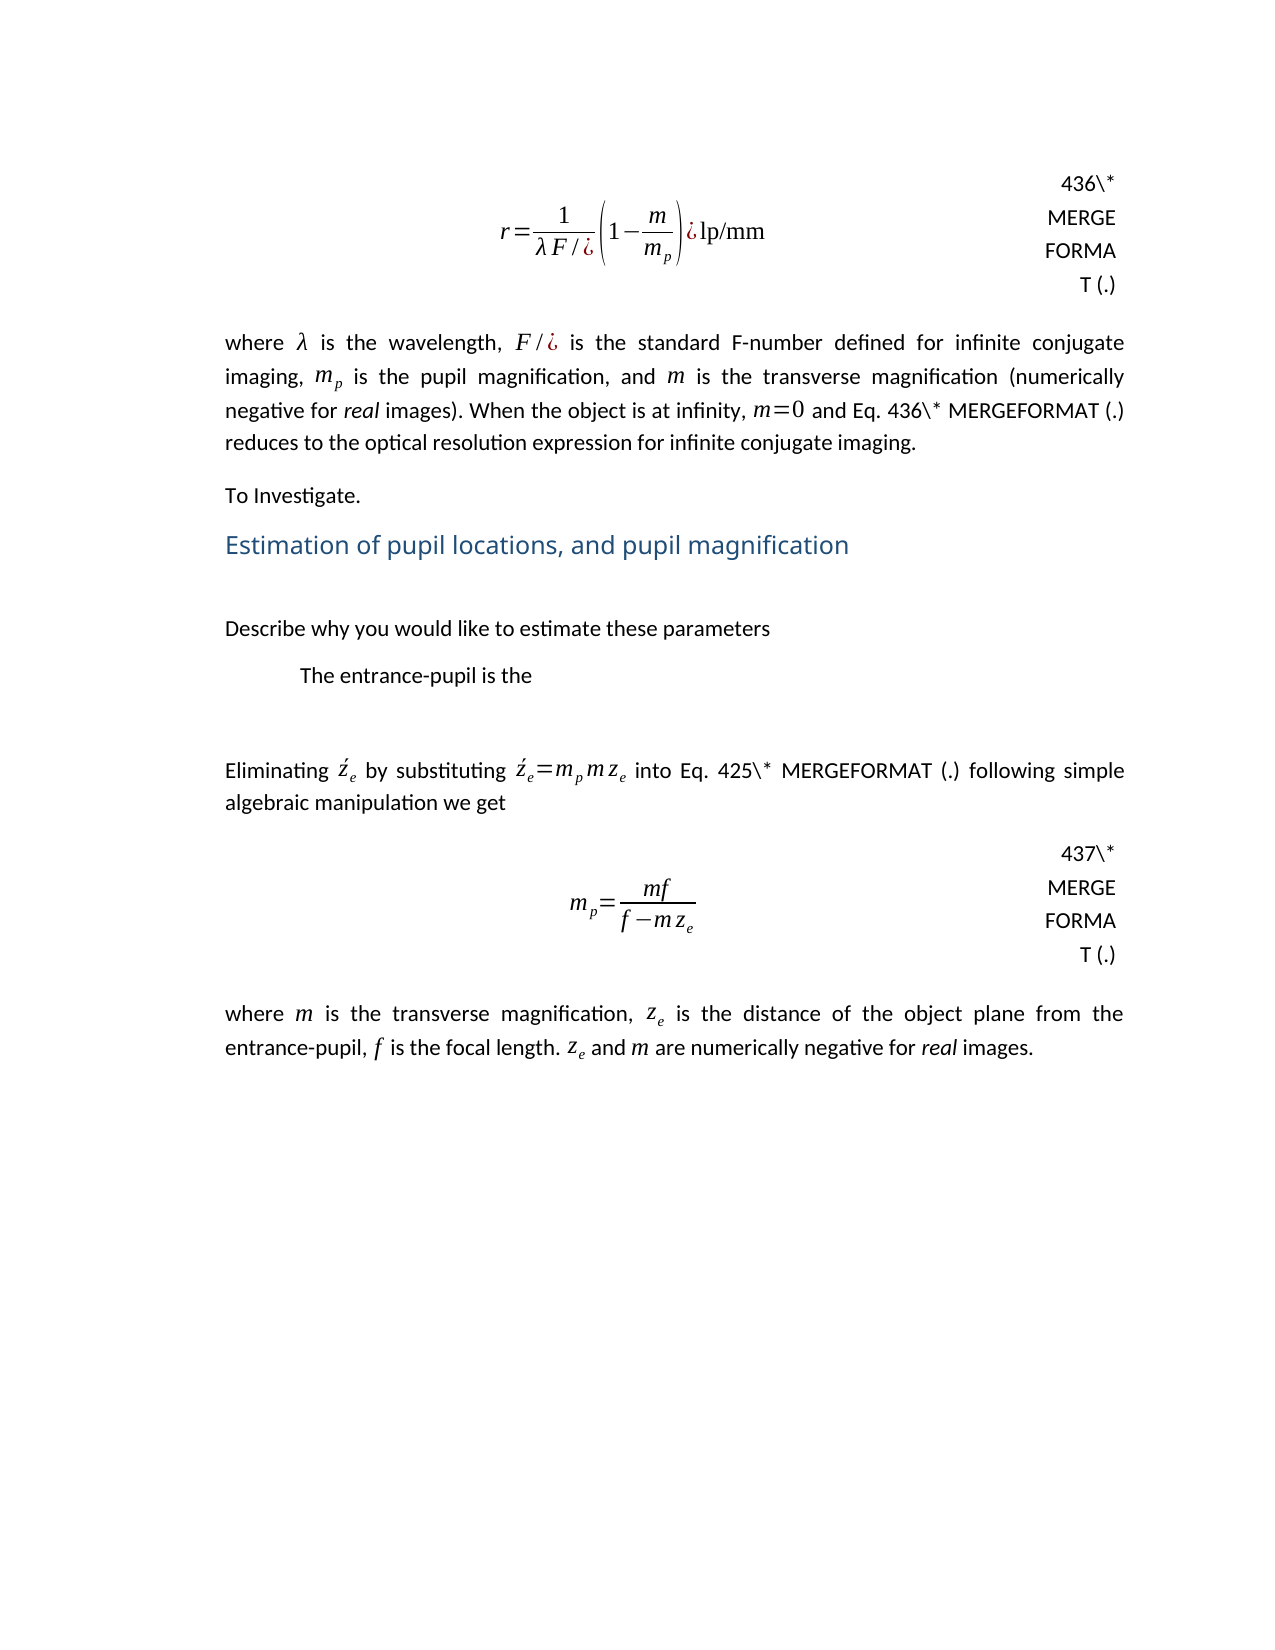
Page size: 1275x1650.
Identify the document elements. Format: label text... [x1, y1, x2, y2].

text where is the transverse magnification, is the distance of the object plane from the entrance-pupil, is the focal length. and are numerically negative for real images. [225, 998, 1125, 1063]
text where is the wavelength, is the standard F-number defined for infinite conjugate imaging, is the pupil magnification, and is the transverse magnification (numerically negative for real images). When the object is at infinity, and Eq. (4.36) reduces to the optical resolution expression for infinite conjugate imaging. [225, 328, 1125, 456]
text The entrance-pupil is the [225, 661, 1125, 689]
text Eliminating by substituting into Eq. (4.25) following simple algebraic manipulation we get [225, 754, 1125, 816]
table_header [1042, 835, 1116, 998]
table_header [1042, 165, 1116, 328]
subtitle Estimation of pupil locations, and pupil magnification [225, 528, 1125, 562]
table_header [225, 165, 1042, 328]
text To Investigate. [225, 481, 1125, 509]
table_header [225, 835, 1042, 998]
text Describe why you would like to estimate these parameters [225, 614, 1125, 642]
